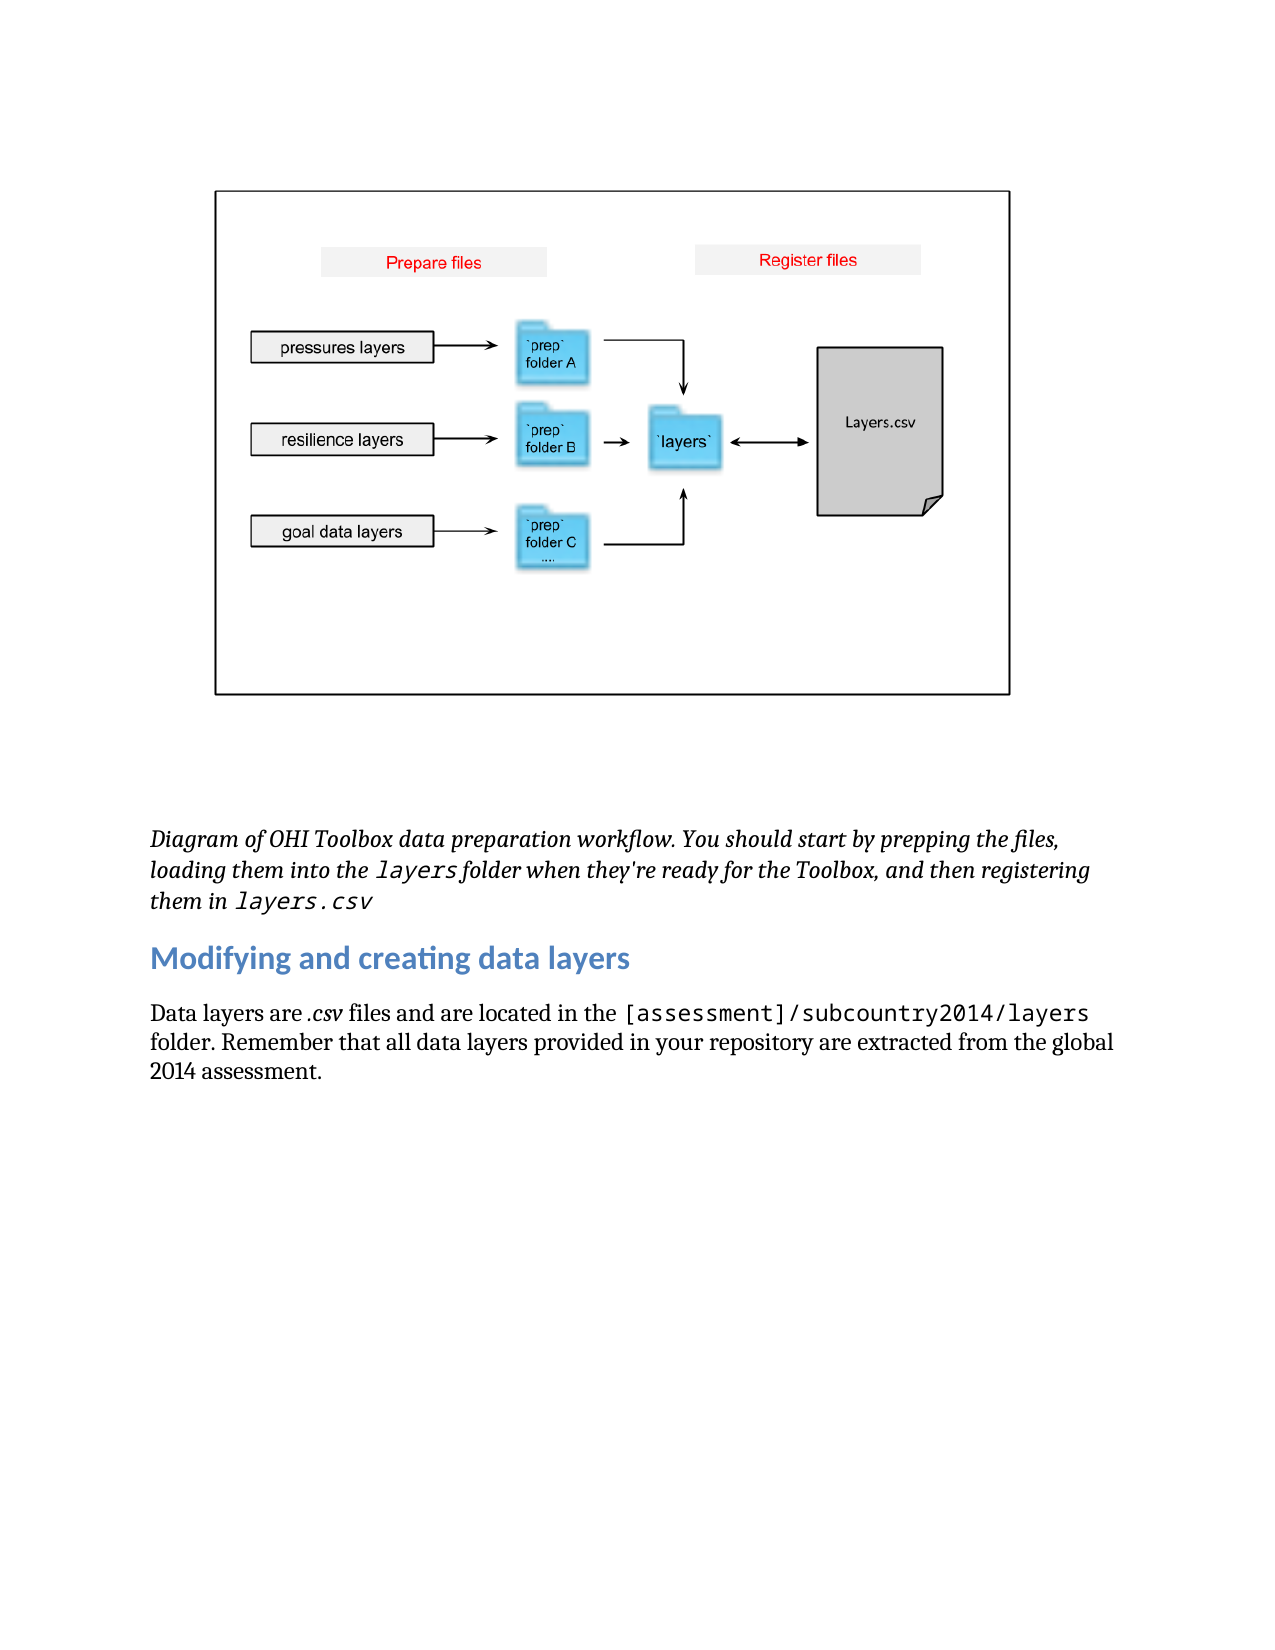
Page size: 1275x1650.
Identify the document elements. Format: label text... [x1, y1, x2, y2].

text Data layers are .csv files and are located in the [assessment]/subcountry2014/layers folder. Remember that all data layers provided in your repository are extracted from the global 2014 assessment. [150, 997, 1125, 1085]
subtitle Modifying and creating data layers [150, 937, 1125, 978]
picture [168, 150, 1044, 807]
text Diagram of OHI Toolbox data preparation workflow. You should start by prepping the files, loading them into the layers folder when they're ready for the Toolbox, and then registering them in layers.csv [150, 825, 1125, 916]
